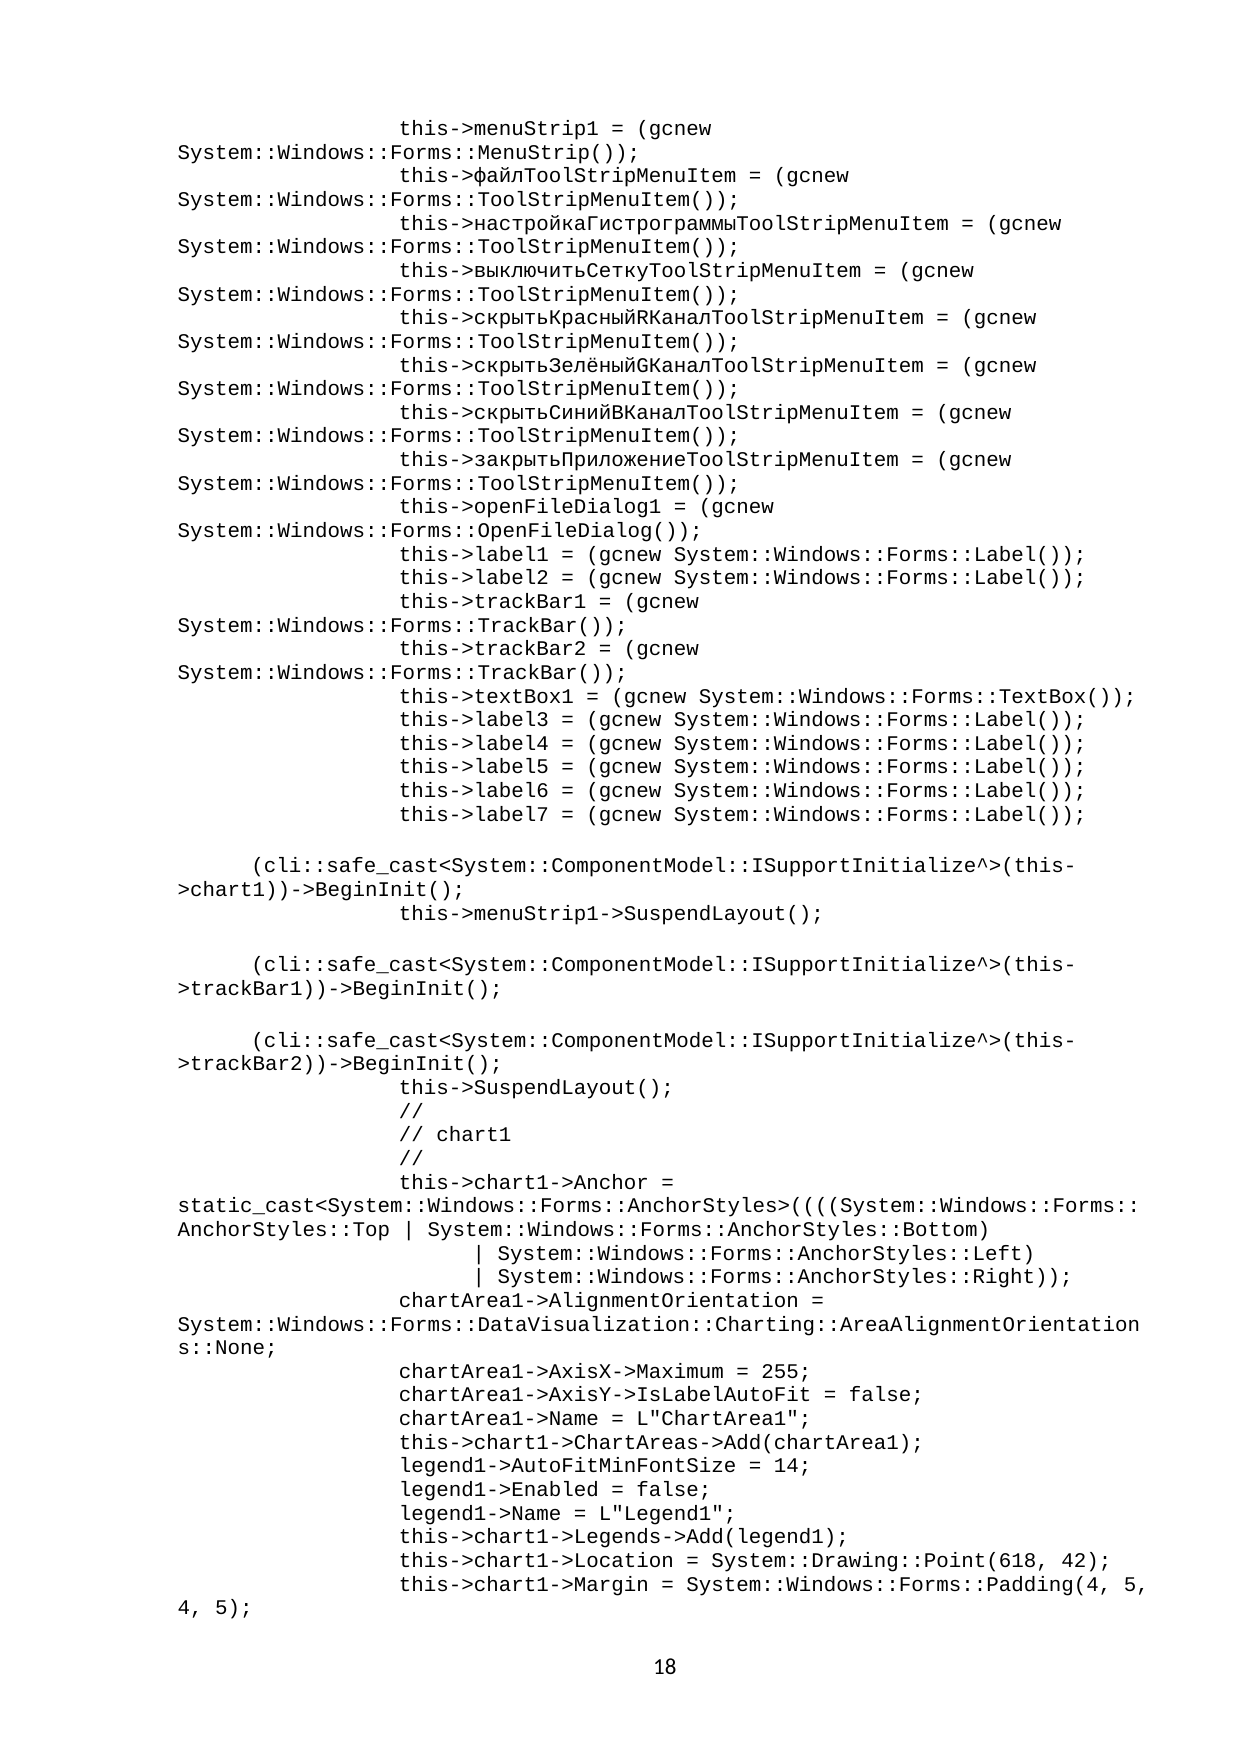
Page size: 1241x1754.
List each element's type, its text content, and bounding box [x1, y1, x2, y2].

text chartArea1->Name = L"ChartArea1"; [177, 1408, 1152, 1432]
text // chart1 [177, 1124, 1152, 1148]
text this->label6 = (gcnew System::Windows::Forms::Label()); [177, 780, 1152, 804]
text | System::Windows::Forms::AnchorStyles::Left) [177, 1243, 1152, 1266]
text chartArea1->AlignmentOrientation = System::Windows::Forms::DataVisualization::Charting::AreaAlignmentOrientations::None; [177, 1290, 1152, 1361]
text this->label1 = (gcnew System::Windows::Forms::Label()); [177, 544, 1152, 567]
text this->chart1->Legends->Add(legend1); [177, 1526, 1152, 1550]
text this->menuStrip1->SuspendLayout(); [177, 903, 1152, 926]
text this->trackBar1 = (gcnew System::Windows::Forms::TrackBar()); [177, 591, 1152, 638]
text this->SuspendLayout(); [177, 1077, 1152, 1101]
text | System::Windows::Forms::AnchorStyles::Right)); [177, 1266, 1152, 1290]
text chartArea1->AxisX->Maximum = 255; [177, 1361, 1152, 1384]
text legend1->AutoFitMinFontSize = 14; [177, 1455, 1152, 1479]
text this->label4 = (gcnew System::Windows::Forms::Label()); [177, 733, 1152, 757]
text this->файлToolStripMenuItem = (gcnew System::Windows::Forms::ToolStripMenuItem()); [177, 165, 1152, 213]
text this->скрытьКрасныйRКаналToolStripMenuItem = (gcnew System::Windows::Forms::ToolStripMenuItem()); [177, 307, 1152, 354]
text this->label5 = (gcnew System::Windows::Forms::Label()); [177, 757, 1152, 780]
text (cli::safe_cast<System::ComponentModel::ISupportInitialize^>(this->chart1))->BeginInit(); [177, 827, 1152, 903]
text this->trackBar2 = (gcnew System::Windows::Forms::TrackBar()); [177, 638, 1152, 686]
text chartArea1->AxisY->IsLabelAutoFit = false; [177, 1384, 1152, 1408]
text this->закрытьПриложениеToolStripMenuItem = (gcnew System::Windows::Forms::ToolStripMenuItem()); [177, 449, 1152, 496]
text this->menuStrip1 = (gcnew System::Windows::Forms::MenuStrip()); [177, 118, 1152, 165]
text // [177, 1101, 1152, 1124]
text this->chart1->Anchor = static_cast<System::Windows::Forms::AnchorStyles>((((System::Windows::Forms::AnchorStyles::Top | System::Windows::Forms::AnchorStyles::Bottom) [177, 1172, 1152, 1243]
text // [177, 1148, 1152, 1172]
text this->настройкаГистрограммыToolStripMenuItem = (gcnew System::Windows::Forms::ToolStripMenuItem()); [177, 213, 1152, 260]
text this->label3 = (gcnew System::Windows::Forms::Label()); [177, 709, 1152, 733]
text this->label7 = (gcnew System::Windows::Forms::Label()); [177, 804, 1152, 827]
text this->скрытьЗелёныйGКаналToolStripMenuItem = (gcnew System::Windows::Forms::ToolStripMenuItem()); [177, 354, 1152, 402]
text legend1->Name = L"Legend1"; [177, 1503, 1152, 1526]
text this->chart1->Location = System::Drawing::Point(618, 42); [177, 1550, 1152, 1574]
text (cli::safe_cast<System::ComponentModel::ISupportInitialize^>(this->trackBar1))->BeginInit(); [177, 926, 1152, 1002]
text this->выключитьСеткуToolStripMenuItem = (gcnew System::Windows::Forms::ToolStripMenuItem()); [177, 260, 1152, 307]
text this->chart1->Margin = System::Windows::Forms::Padding(4, 5, 4, 5); [177, 1574, 1152, 1621]
text this->label2 = (gcnew System::Windows::Forms::Label()); [177, 567, 1152, 591]
text this->openFileDialog1 = (gcnew System::Windows::Forms::OpenFileDialog()); [177, 496, 1152, 544]
text this->textBox1 = (gcnew System::Windows::Forms::TextBox()); [177, 686, 1152, 709]
text legend1->Enabled = false; [177, 1479, 1152, 1503]
text this->скрытьСинийBКаналToolStripMenuItem = (gcnew System::Windows::Forms::ToolStripMenuItem()); [177, 402, 1152, 449]
text this->chart1->ChartAreas->Add(chartArea1); [177, 1432, 1152, 1455]
text (cli::safe_cast<System::ComponentModel::ISupportInitialize^>(this->trackBar2))->BeginInit(); [177, 1002, 1152, 1077]
